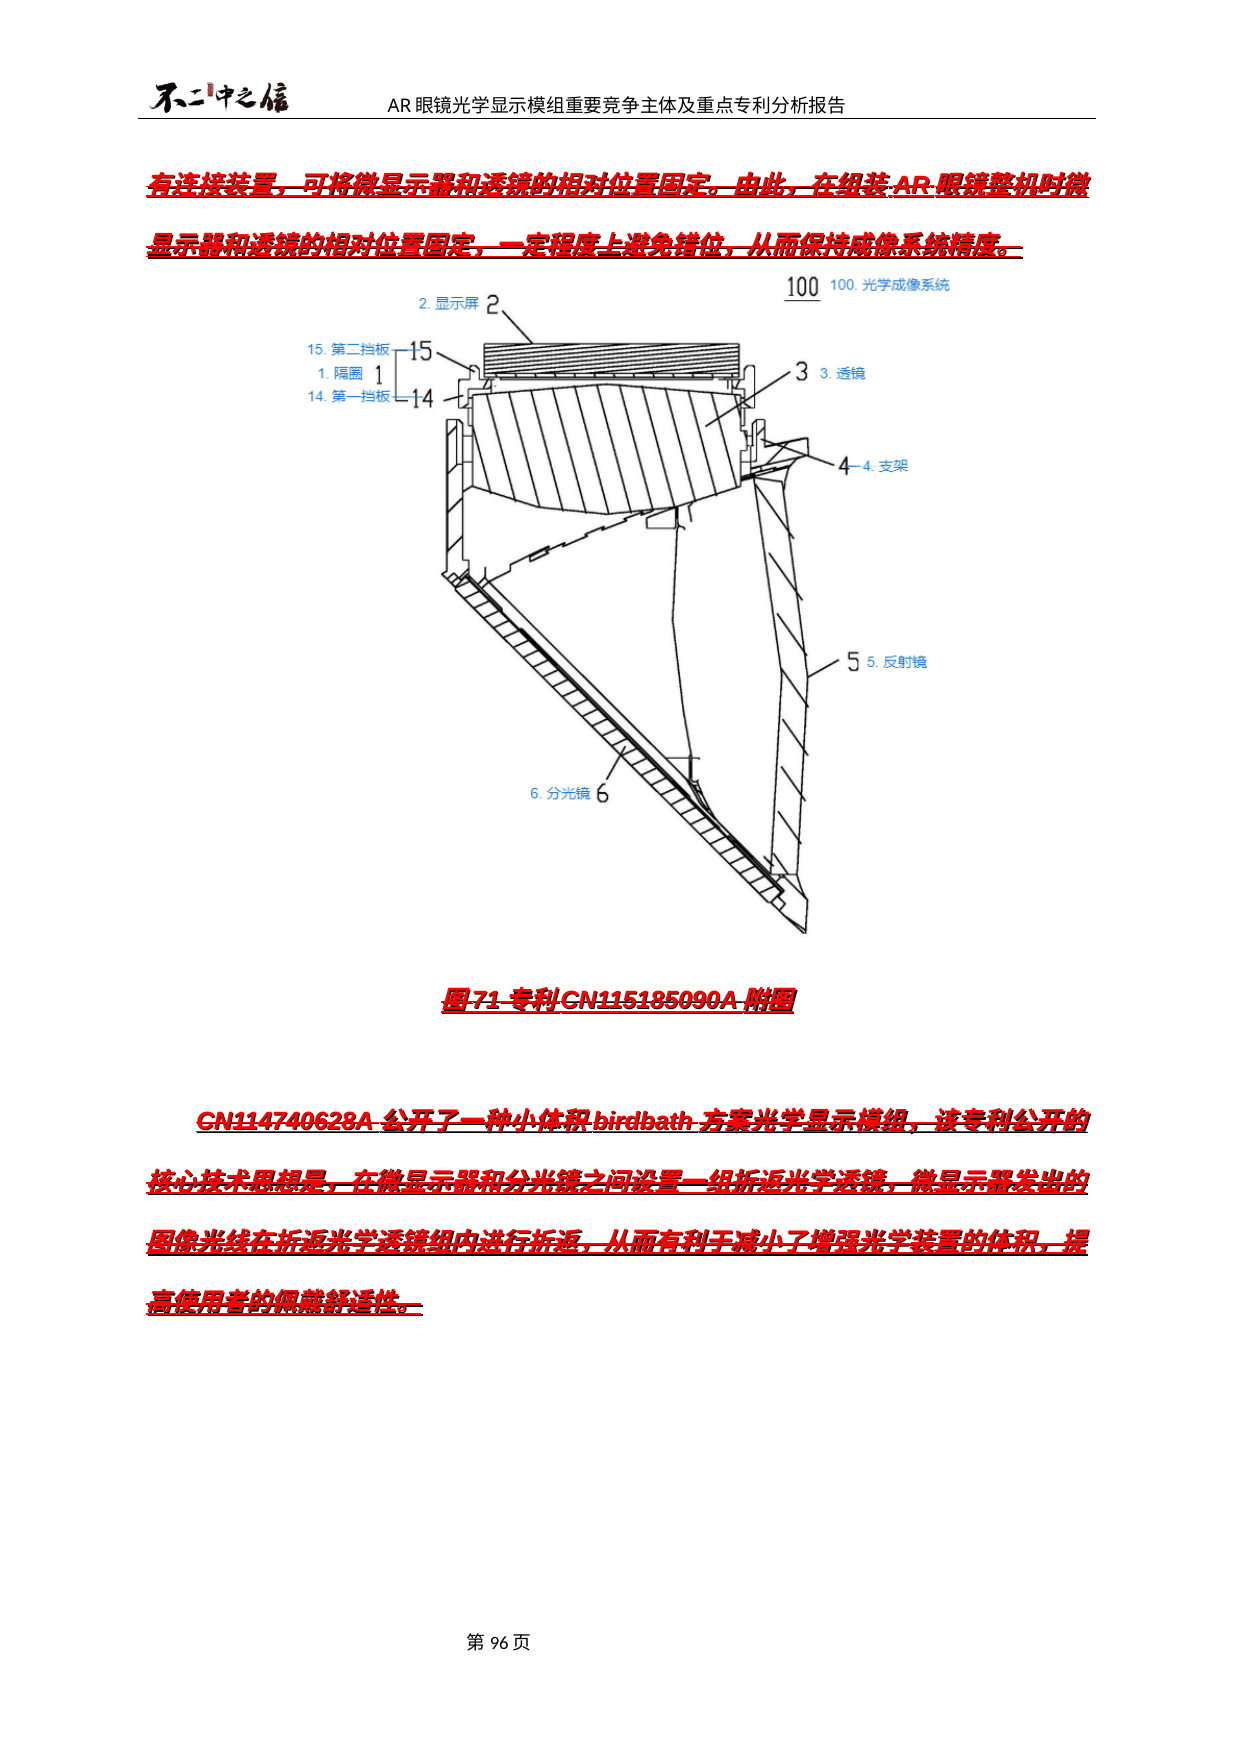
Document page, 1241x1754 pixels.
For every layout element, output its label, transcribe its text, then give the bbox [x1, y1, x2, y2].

text CN114740628A公开了一种小体积birdbath方案光学显示模组，该专利公开的核心技术思想是，在微显示器和分光镜之间设置一组折返光学透镜，微显示器发出的图像光线在折返光学透镜组内进行折返，从而有利于减小了增强光学装置的体积，提高使用者的佩戴舒适性。 [146, 1088, 1087, 1182]
picture [139, 119, 299, 126]
picture [184, 272, 1049, 938]
picture [139, 70, 299, 118]
text 图 71 专利CN115185090A附图 [146, 968, 1087, 1028]
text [146, 152, 1087, 186]
text CN114740628A公开了一种小体积birdbath方案光学显示模组，该专利公开的核心技术思想是，在微显示器和分光镜之间设置一组折返光学透镜，微显示器发出的图像光线在折返光学透镜组内进行折返，从而有利于减小了增强光学装置的体积，提高使用者的佩戴舒适性。 [146, 1254, 1087, 1330]
text CN114740628A公开了一种小体积birdbath方案光学显示模组，该专利公开的核心技术思想是，在微显示器和分光镜之间设置一组折返光学透镜，微显示器发出的图像光线在折返光学透镜组内进行折返，从而有利于减小了增强光学装置的体积，提高使用者的佩戴舒适性。 [146, 1194, 1087, 1243]
